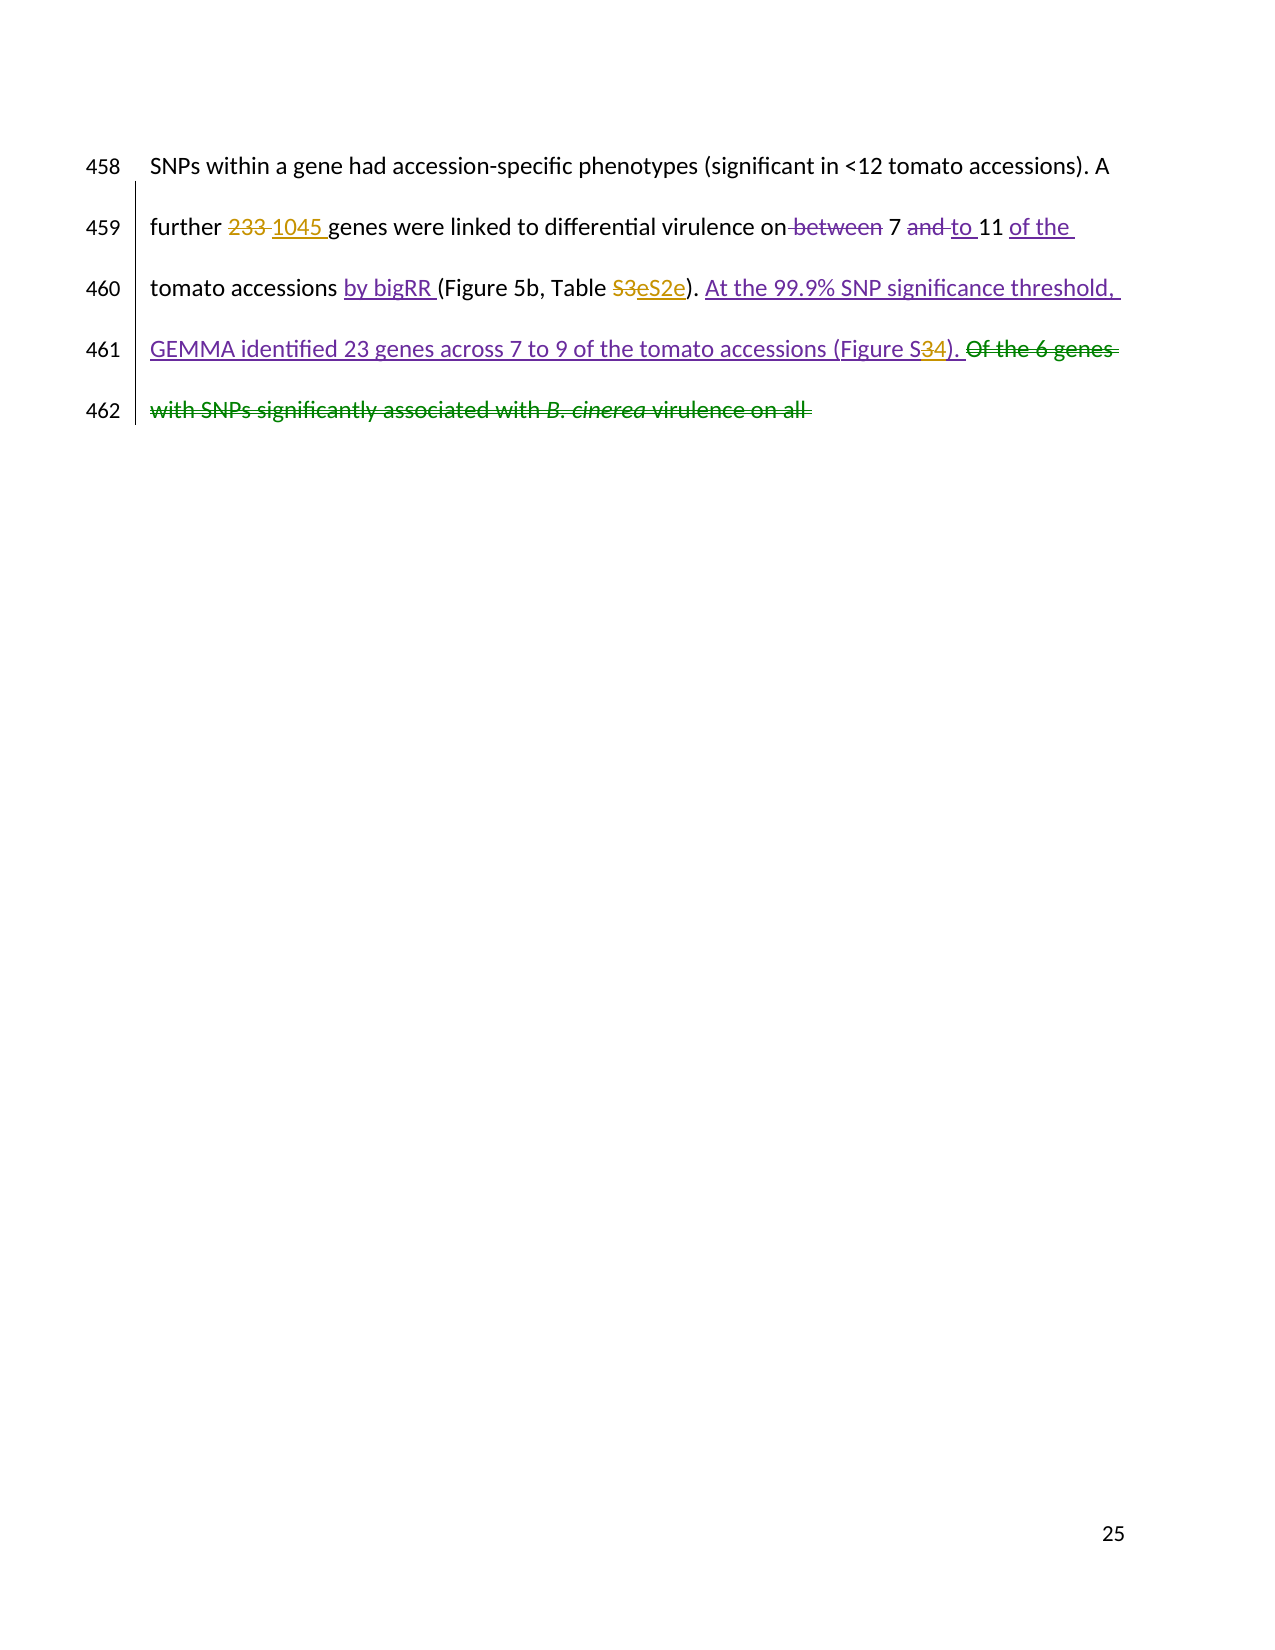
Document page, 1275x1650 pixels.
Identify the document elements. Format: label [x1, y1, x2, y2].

text [150, 150, 1125, 425]
